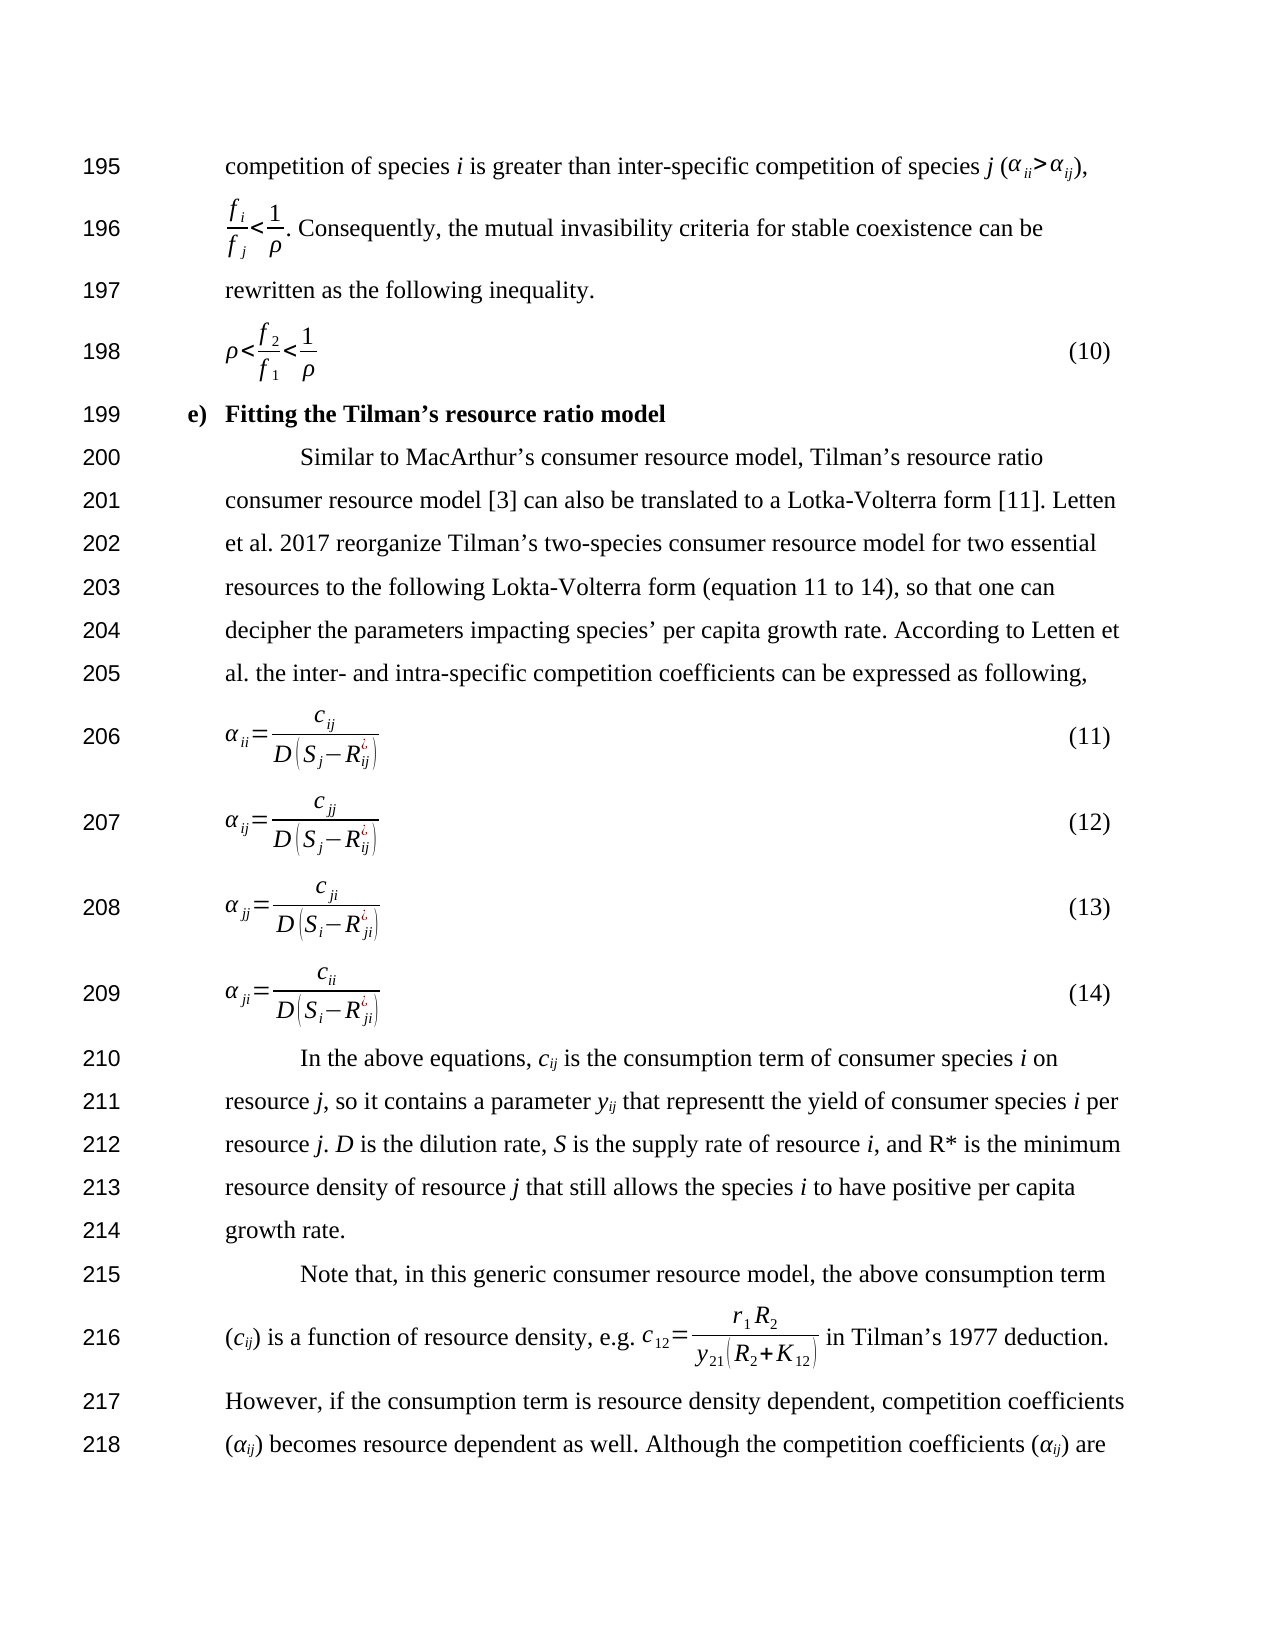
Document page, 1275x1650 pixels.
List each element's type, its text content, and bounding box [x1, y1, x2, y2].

text (10) [225, 318, 1125, 385]
text (13) [225, 872, 1125, 943]
text (14) [225, 957, 1125, 1029]
text (11) [225, 701, 1125, 772]
text (12) [225, 786, 1125, 858]
list Fitting the Tilman’s resource ratio model [187, 399, 1125, 428]
text In the above equations, cij is the consumption term of consumer species i on resource j, so it contains a parameter yij that representt the yield of consumer species i per resource j. D is the dilution rate, S is the supply rate of resource i, and R* is the minimum resource density of resource j that still allows the species i to have positive per capita growth rate. [225, 1043, 1125, 1244]
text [225, 1259, 1125, 1458]
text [225, 150, 1125, 304]
text Similar to MacArthur’s consumer resource model, Tilman’s resource ratio consumer resource model [3] can also be translated to a Lotka-Volterra form [11]. Letten et al. 2017 reorganize Tilman’s two-species consumer resource model for two essential resources to the following Lokta-Volterra form (equation 11 to 14), so that one can decipher the parameters impacting species’ per capita growth rate. According to Letten et al. the inter- and intra-specific competition coefficients can be expressed as following, [225, 442, 1125, 687]
